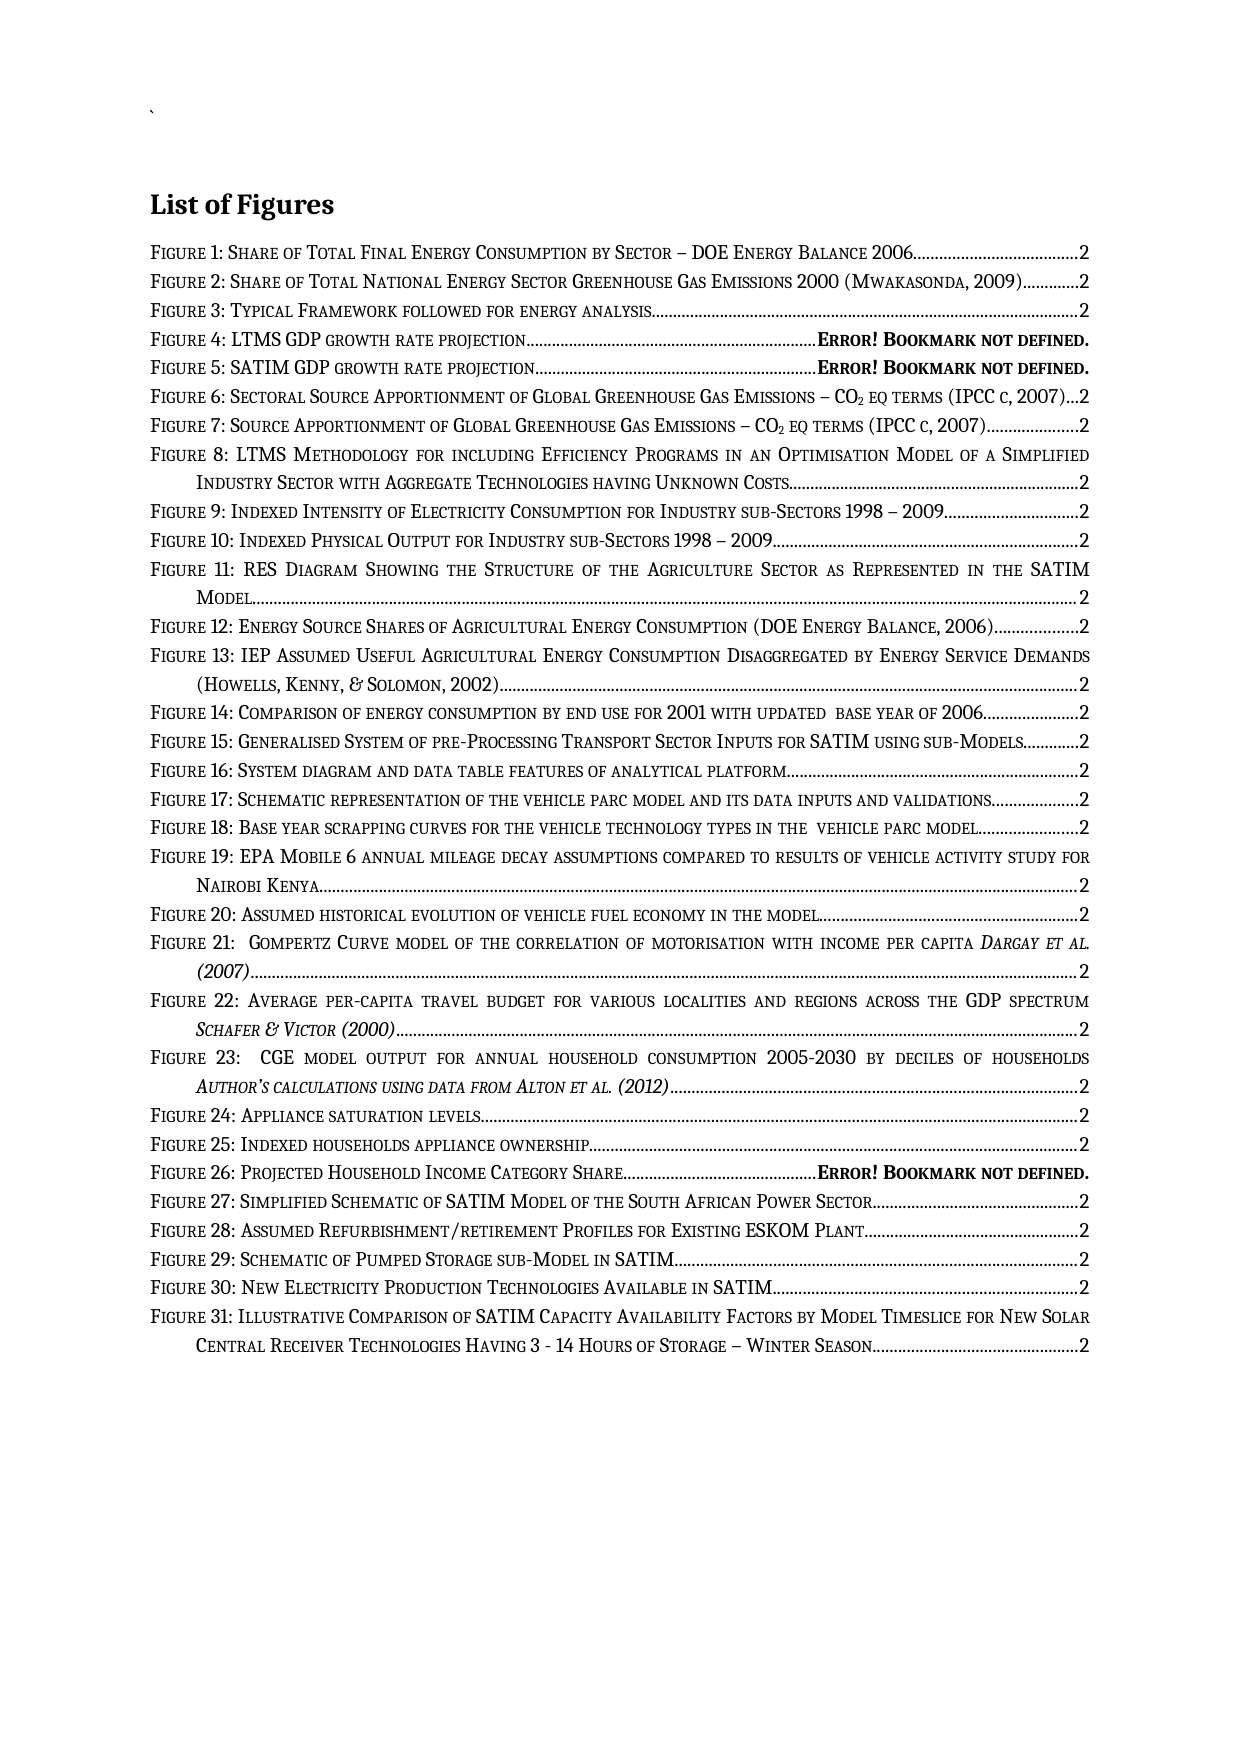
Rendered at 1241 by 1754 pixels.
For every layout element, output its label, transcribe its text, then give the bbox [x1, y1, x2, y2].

text Figure 2: Share of Total National Energy Sector Greenhouse Gas Emissions 2000 (Mwakasonda, 2009) 2 [150, 270, 1090, 294]
text Figure 26: Projected Household Income Category Share Error! Bookmark not defined. [150, 1161, 1090, 1185]
text Figure 18: Base year scrapping curves for the vehicle technology types in the vehicle parc model 2 [150, 816, 1090, 840]
text Figure 4: LTMS GDP growth rate projection Error! Bookmark not defined. [150, 327, 1090, 351]
text Figure 23: CGE model output for annual household consumption 2005-2030 by deciles of households Author’s calculations using data from Alton et al. (2012) 2 [150, 1046, 1090, 1099]
text Figure 28: Assumed Refurbishment/retirement Profiles for Existing ESKOM Plant 2 [150, 1218, 1090, 1242]
text Figure 31: Illustrative Comparison of SATIM Capacity Availability Factors by Model Timeslice for New Solar Central Receiver Technologies Having 3 - 14 Hours of Storage – Winter Season 2 [150, 1305, 1090, 1357]
text Figure 22: Average per-capita travel budget for various localities and regions across the GDP spectrum Schafer & Victor (2000) 2 [150, 988, 1090, 1041]
text Figure 17: Schematic representation of the vehicle parc model and its data inputs and validations 2 [150, 787, 1090, 811]
text Figure 21: Gompertz Curve model of the correlation of motorisation with income per capita Dargay et al. (2007) 2 [150, 931, 1090, 984]
text Figure 3: Typical Framework followed for energy analysis 2 [150, 298, 1090, 322]
text Figure 12: Energy Source Shares of Agricultural Energy Consumption (DOE Energy Balance, 2006) 2 [150, 615, 1090, 639]
text Figure 11: RES Diagram Showing the Structure of the Agriculture Sector as Represented in the SATIM Model 2 [150, 557, 1090, 610]
text Figure 20: Assumed historical evolution of vehicle fuel economy in the model 2 [150, 902, 1090, 926]
text Figure 16: System diagram and data table features of analytical platform 2 [150, 758, 1090, 782]
text Figure 1: Share of Total Final Energy Consumption by Sector – DOE Energy Balance 2006 2 [150, 241, 1090, 265]
text Figure 8: LTMS Methodology for including Efficiency Programs in an Optimisation Model of a Simplified Industry Sector with Aggregate Technologies having Unknown Costs 2 [150, 442, 1090, 495]
text Figure 7: Source Apportionment of Global Greenhouse Gas Emissions – CO2 eq terms (IPCC c, 2007) 2 [150, 413, 1090, 437]
text Figure 30: New Electricity Production Technologies Available in SATIM 2 [150, 1276, 1090, 1300]
text Figure 9: Indexed Intensity of Electricity Consumption for Industry sub-Sectors 1998 – 2009 2 [150, 500, 1090, 524]
text Figure 13: IEP Assumed Useful Agricultural Energy Consumption Disaggregated by Energy Service Demands (Howells, Kenny, & Solomon, 2002) 2 [150, 643, 1090, 696]
text Figure 15: Generalised System of pre-Processing Transport Sector Inputs for SATIM using sub-Models 2 [150, 730, 1090, 754]
text Figure 29: Schematic of Pumped Storage sub-Model in SATIM 2 [150, 1247, 1090, 1271]
text Figure 14: Comparison of energy consumption by end use for 2001 with updated base year of 2006 2 [150, 701, 1090, 725]
text Figure 5: SATIM GDP growth rate projection Error! Bookmark not defined. [150, 356, 1090, 380]
text Figure 10: Indexed Physical Output for Industry sub-Sectors 1998 – 2009 2 [150, 528, 1090, 552]
text Figure 24: Appliance saturation levels 2 [150, 1103, 1090, 1127]
text Figure 6: Sectoral Source Apportionment of Global Greenhouse Gas Emissions – CO2 eq terms (IPCC c, 2007) 2 [150, 385, 1090, 409]
text Figure 27: Simplified Schematic of SATIM Model of the South African Power Sector 2 [150, 1190, 1090, 1214]
text Figure 25: Indexed households appliance ownership 2 [150, 1132, 1090, 1156]
subtitle List of Figures [150, 188, 1090, 222]
text Figure 19: EPA Mobile 6 annual mileage decay assumptions compared to results of vehicle activity study for Nairobi Kenya 2 [150, 845, 1090, 897]
